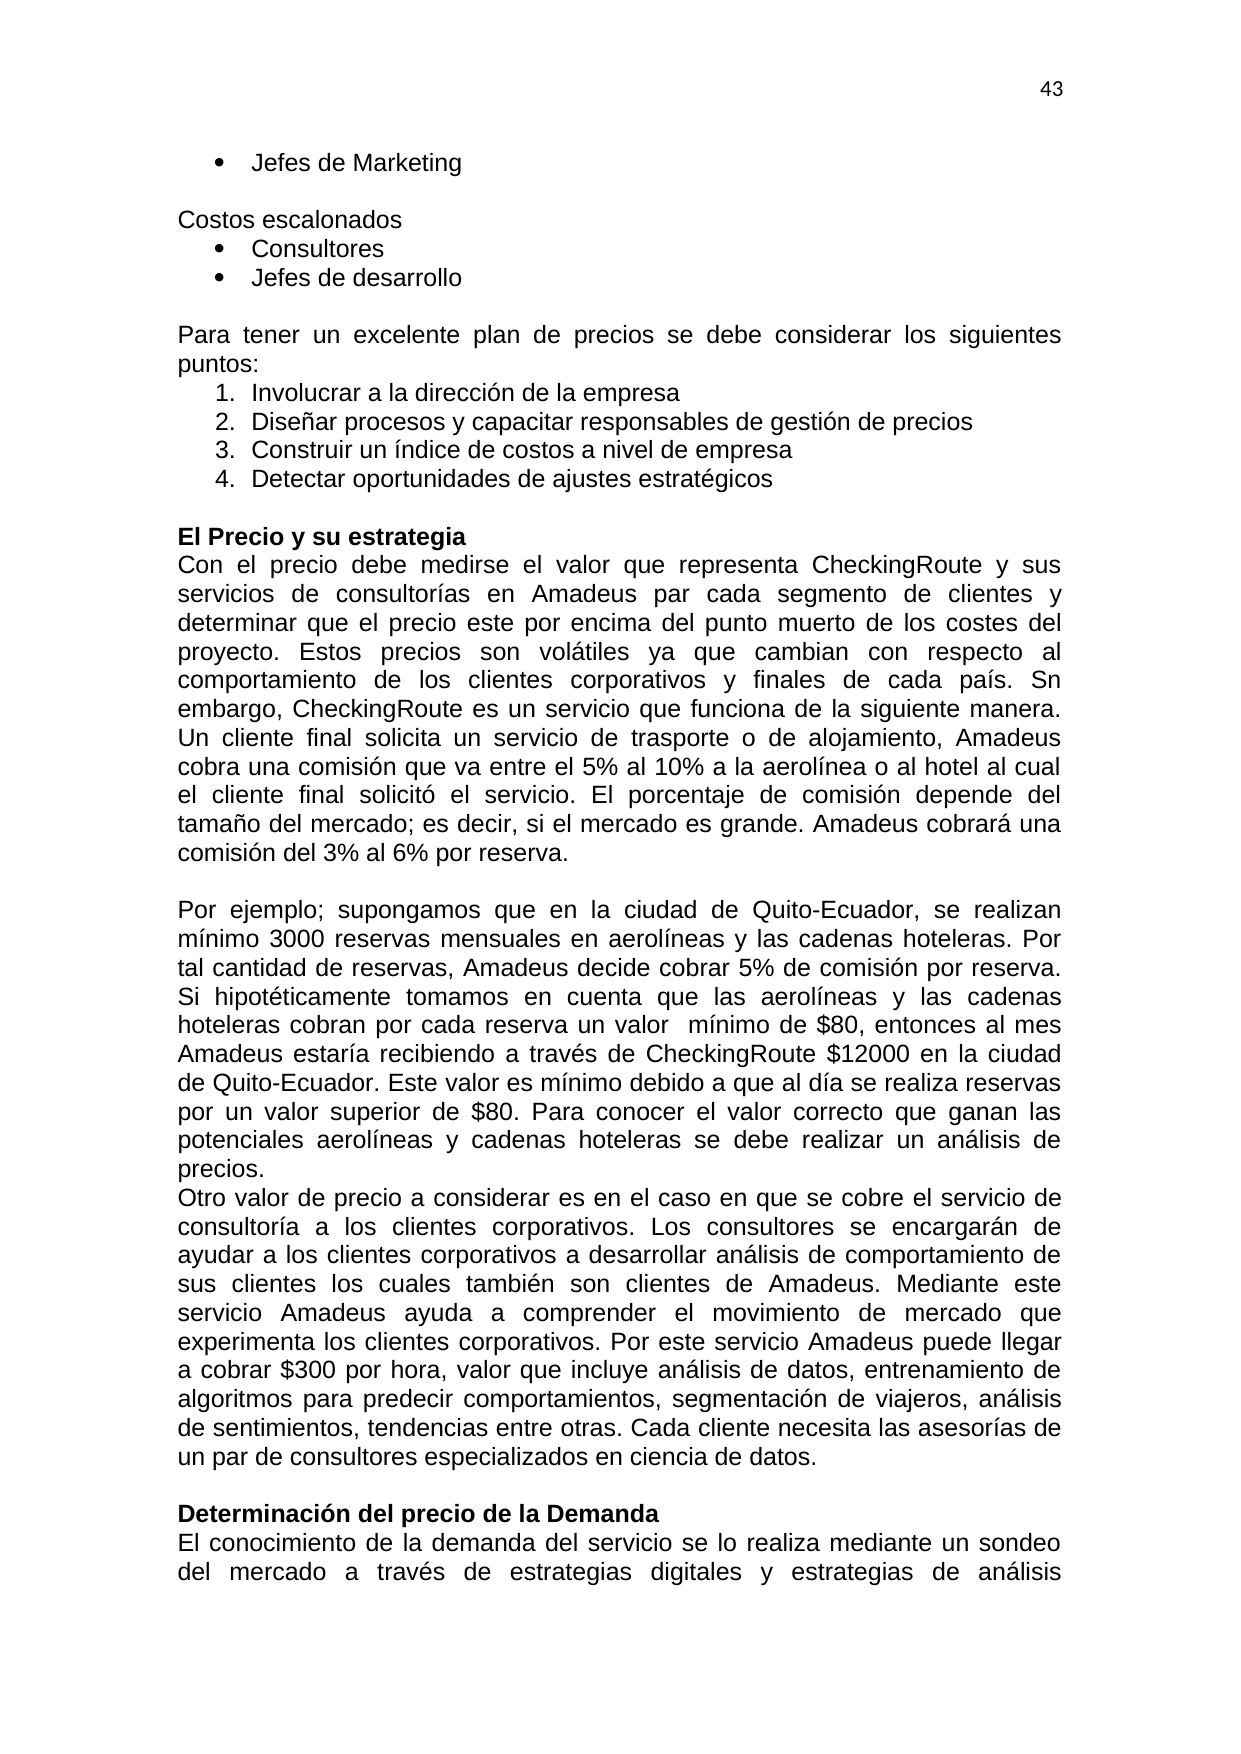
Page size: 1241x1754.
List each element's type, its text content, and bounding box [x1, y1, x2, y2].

text Otro valor de precio a considerar es en el caso en que se cobre el servicio de consultoría a los clientes corporativos. Los consultores se encargarán de ayudar a los clientes corporativos a desarrollar análisis de comportamiento de sus clientes los cuales también son clientes de Amadeus. Mediante este servicio Amadeus ayuda a comprender el movimiento de mercado que experimenta los clientes corporativos. Por este servicio Amadeus puede llegar a cobrar $300 por hora, valor que incluye análisis de datos, entrenamiento de algoritmos para predecir comportamientos, segmentación de viajeros, análisis de sentimientos, tendencias entre otras. Cada cliente necesita las asesorías de un par de consultores especializados en ciencia de datos. [177, 1183, 1063, 1470]
list Involucrar a la dirección de la empresa [215, 378, 1063, 407]
text Costos escalonados [177, 205, 1063, 234]
list Jefes de desarrollo [215, 263, 1063, 292]
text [177, 1528, 1063, 1585]
list Consultores [215, 234, 1063, 263]
text Para tener un excelente plan de precios se debe considerar los siguientes puntos: [177, 320, 1063, 378]
list Construir un índice de costos a nivel de empresa [215, 435, 1063, 464]
text Por ejemplo; supongamos que en la ciudad de Quito-Ecuador, se realizan mínimo 3000 reservas mensuales en aerolíneas y las cadenas hoteleras. Por tal cantidad de reservas, Amadeus decide cobrar 5% de comisión por reserva. Si hipotéticamente tomamos en cuenta que las aerolíneas y las cadenas hoteleras cobran por cada reserva un valor mínimo de $80, entonces al mes Amadeus estaría recibiendo a través de CheckingRoute $12000 en la ciudad de Quito-Ecuador. Este valor es mínimo debido a que al día se realiza reservas por un valor superior de $80. Para conocer el valor correcto que ganan las potenciales aerolíneas y cadenas hoteleras se debe realizar un análisis de precios. [177, 895, 1063, 1183]
list Jefes de Marketing [215, 148, 1063, 176]
list Detectar oportunidades de ajustes estratégicos [215, 464, 1063, 493]
text El Precio y su estrategia [177, 522, 1063, 550]
list Diseñar procesos y capacitar responsables de gestión de precios [215, 407, 1063, 435]
text Con el precio debe medirse el valor que representa CheckingRoute y sus servicios de consultorías en Amadeus par cada segmento de clientes y determinar que el precio este por encima del punto muerto de los costes del proyecto. Estos precios son volátiles ya que cambian con respecto al comportamiento de los clientes corporativos y finales de cada país. Sn embargo, CheckingRoute es un servicio que funciona de la siguiente manera. Un cliente final solicita un servicio de trasporte o de alojamiento, Amadeus cobra una comisión que va entre el 5% al 10% a la aerolínea o al hotel al cual el cliente final solicitó el servicio. El porcentaje de comisión depende del tamaño del mercado; es decir, si el mercado es grande. Amadeus cobrará una comisión del 3% al 6% por reserva. [177, 550, 1063, 867]
text Determinación del precio de la Demanda [177, 1499, 1063, 1528]
